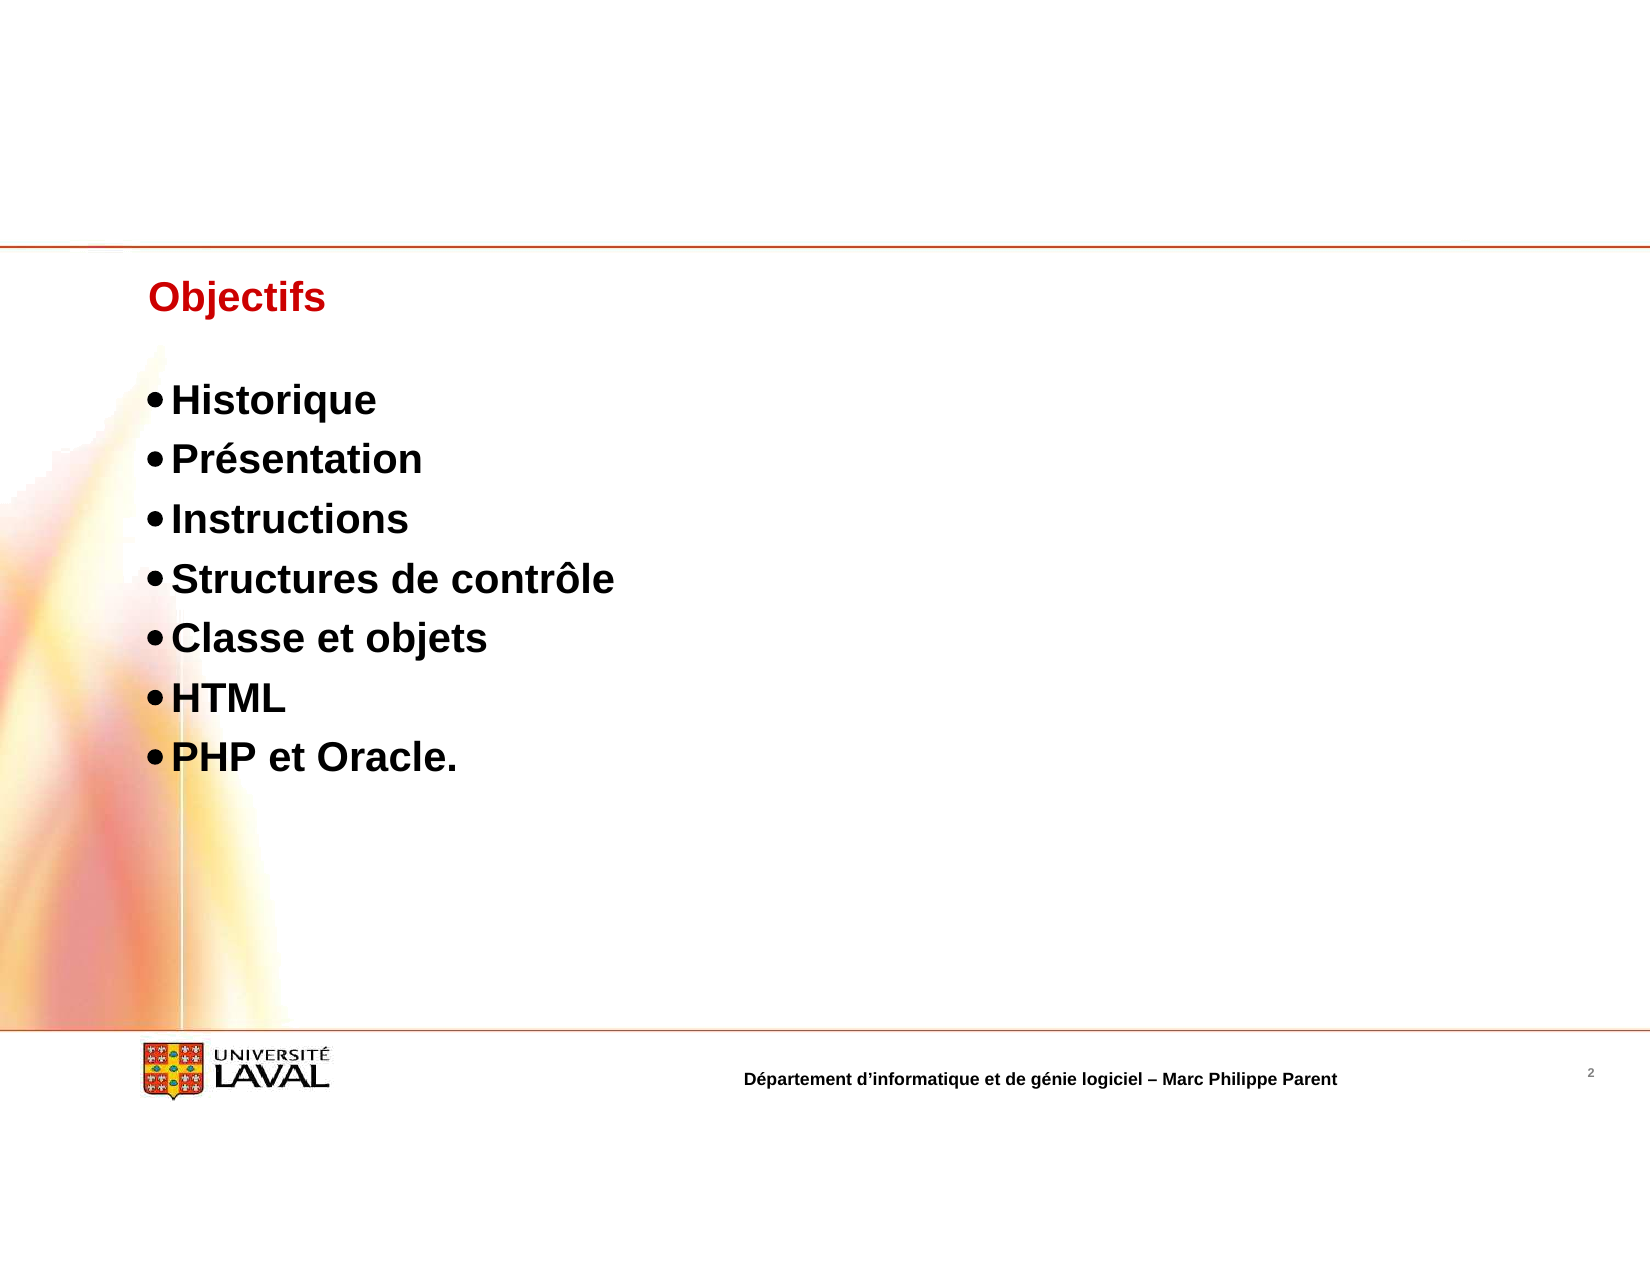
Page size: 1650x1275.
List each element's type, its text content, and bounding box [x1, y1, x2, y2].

list Classe et objets [148, 613, 1598, 662]
text Département d’informatique et de génie logiciel – Marc Philippe Parent 2 [744, 1065, 1598, 1090]
list Instructions [148, 494, 1598, 542]
list Historique [148, 375, 1598, 423]
list Structures de contrôle [148, 554, 1598, 602]
list PHP et Oracle. [148, 732, 1598, 781]
list Présentation [148, 435, 1598, 483]
picture [0, 173, 1650, 1102]
text Objectifs [148, 272, 1598, 320]
list HTML [148, 673, 1598, 721]
